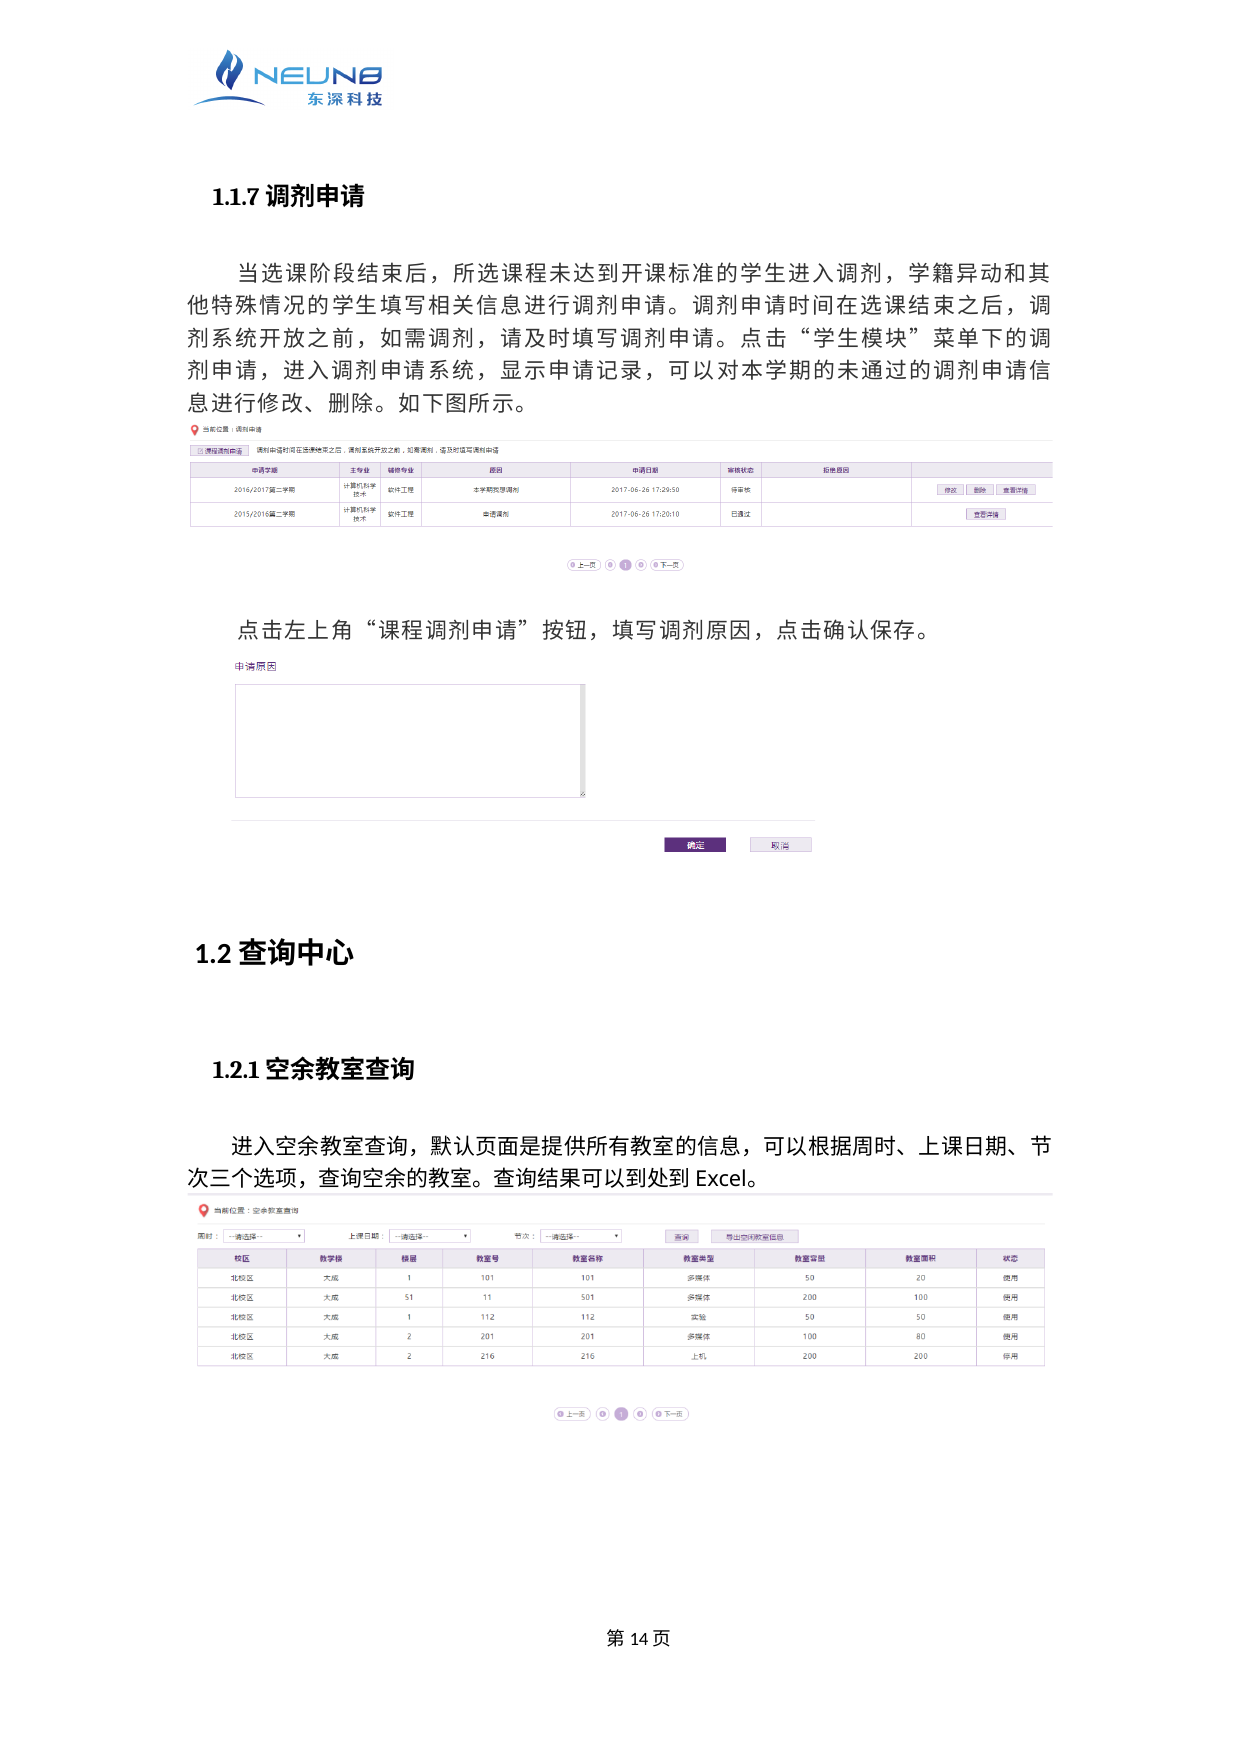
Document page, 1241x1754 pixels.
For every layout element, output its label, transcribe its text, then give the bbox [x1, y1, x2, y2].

picture [187, 48, 394, 110]
text 点击左上角“课程调剂申请”按钮，填写调剂原因，点击确认保存。 [187, 613, 1053, 646]
picture [231, 645, 816, 854]
subtitle 1.2 查询中心 [187, 918, 1053, 983]
picture [187, 418, 1053, 581]
text 当选课阶段结束后，所选课程未达到开课标准的学生进入调剂，学籍异动和其他特殊情况的学生填写相关信息进行调剂申请。调剂申请时间在选课结束之后，调剂系统开放之前，如需调剂，请及时填写调剂申请。点击“学生模块”菜单下的调剂申请，进入调剂申请系统，显示申请记录，可以对本学期的未通过的调剂申请信息进行修改、删除。如下图所示。 [187, 256, 1053, 303]
text 进入空余教室查询，默认页面是提供所有教室的信息，可以根据周时、上课日期、节次三个选项，查询空余的教室。查询结果可以到处到Excel。 [187, 1128, 1053, 1193]
subtitle 1.1.7 调剂申请 [187, 162, 1053, 227]
text 当选课阶段结束后，所选课程未达到开课标准的学生进入调剂，学籍异动和其他特殊情况的学生填写相关信息进行调剂申请。调剂申请时间在选课结束之后，调剂系统开放之前，如需调剂，请及时填写调剂申请。点击“学生模块”菜单下的调剂申请，进入调剂申请系统，显示申请记录，可以对本学期的未通过的调剂申请信息进行修改、删除。如下图所示。 [187, 304, 1053, 418]
picture [187, 1193, 1053, 1427]
subtitle 1.2.1 空余教室查询 [187, 1035, 1053, 1100]
